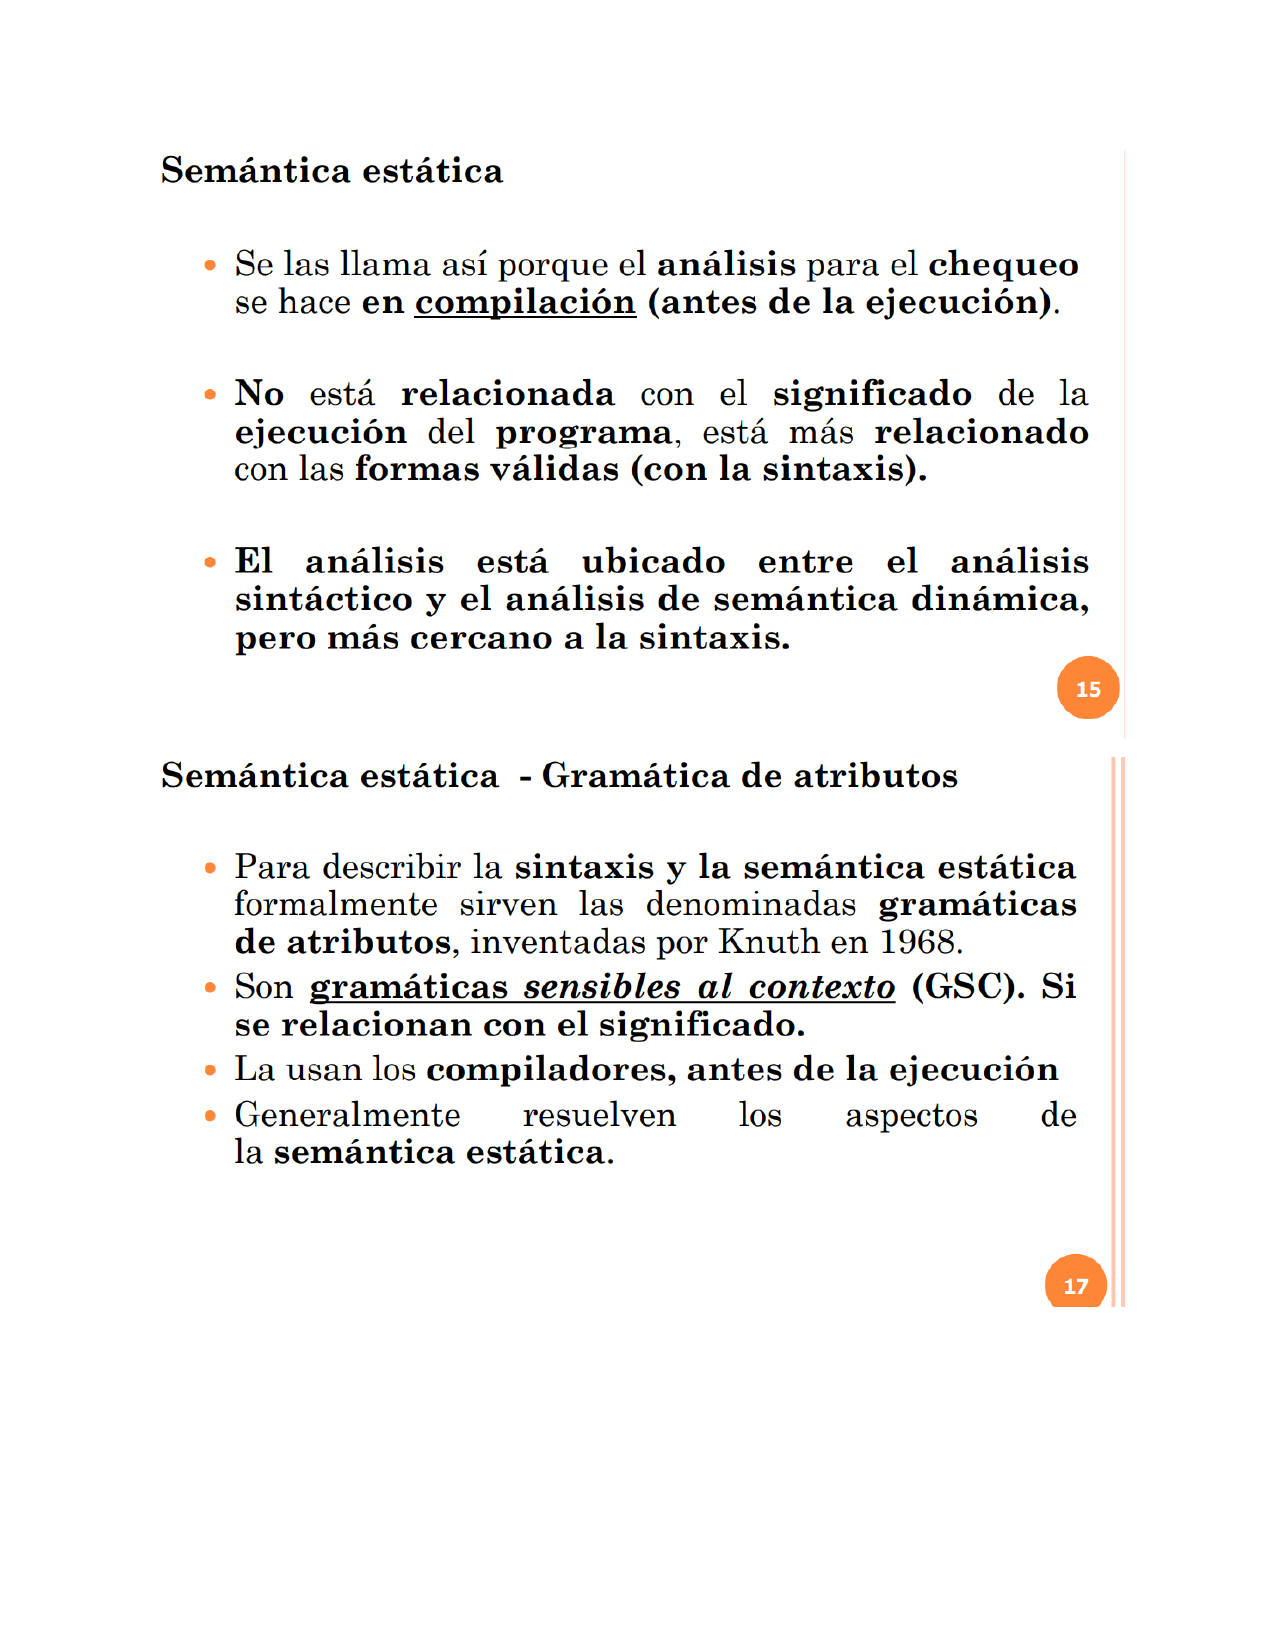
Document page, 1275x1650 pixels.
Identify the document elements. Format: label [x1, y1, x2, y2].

picture [150, 150, 1125, 739]
picture [150, 757, 1125, 1307]
